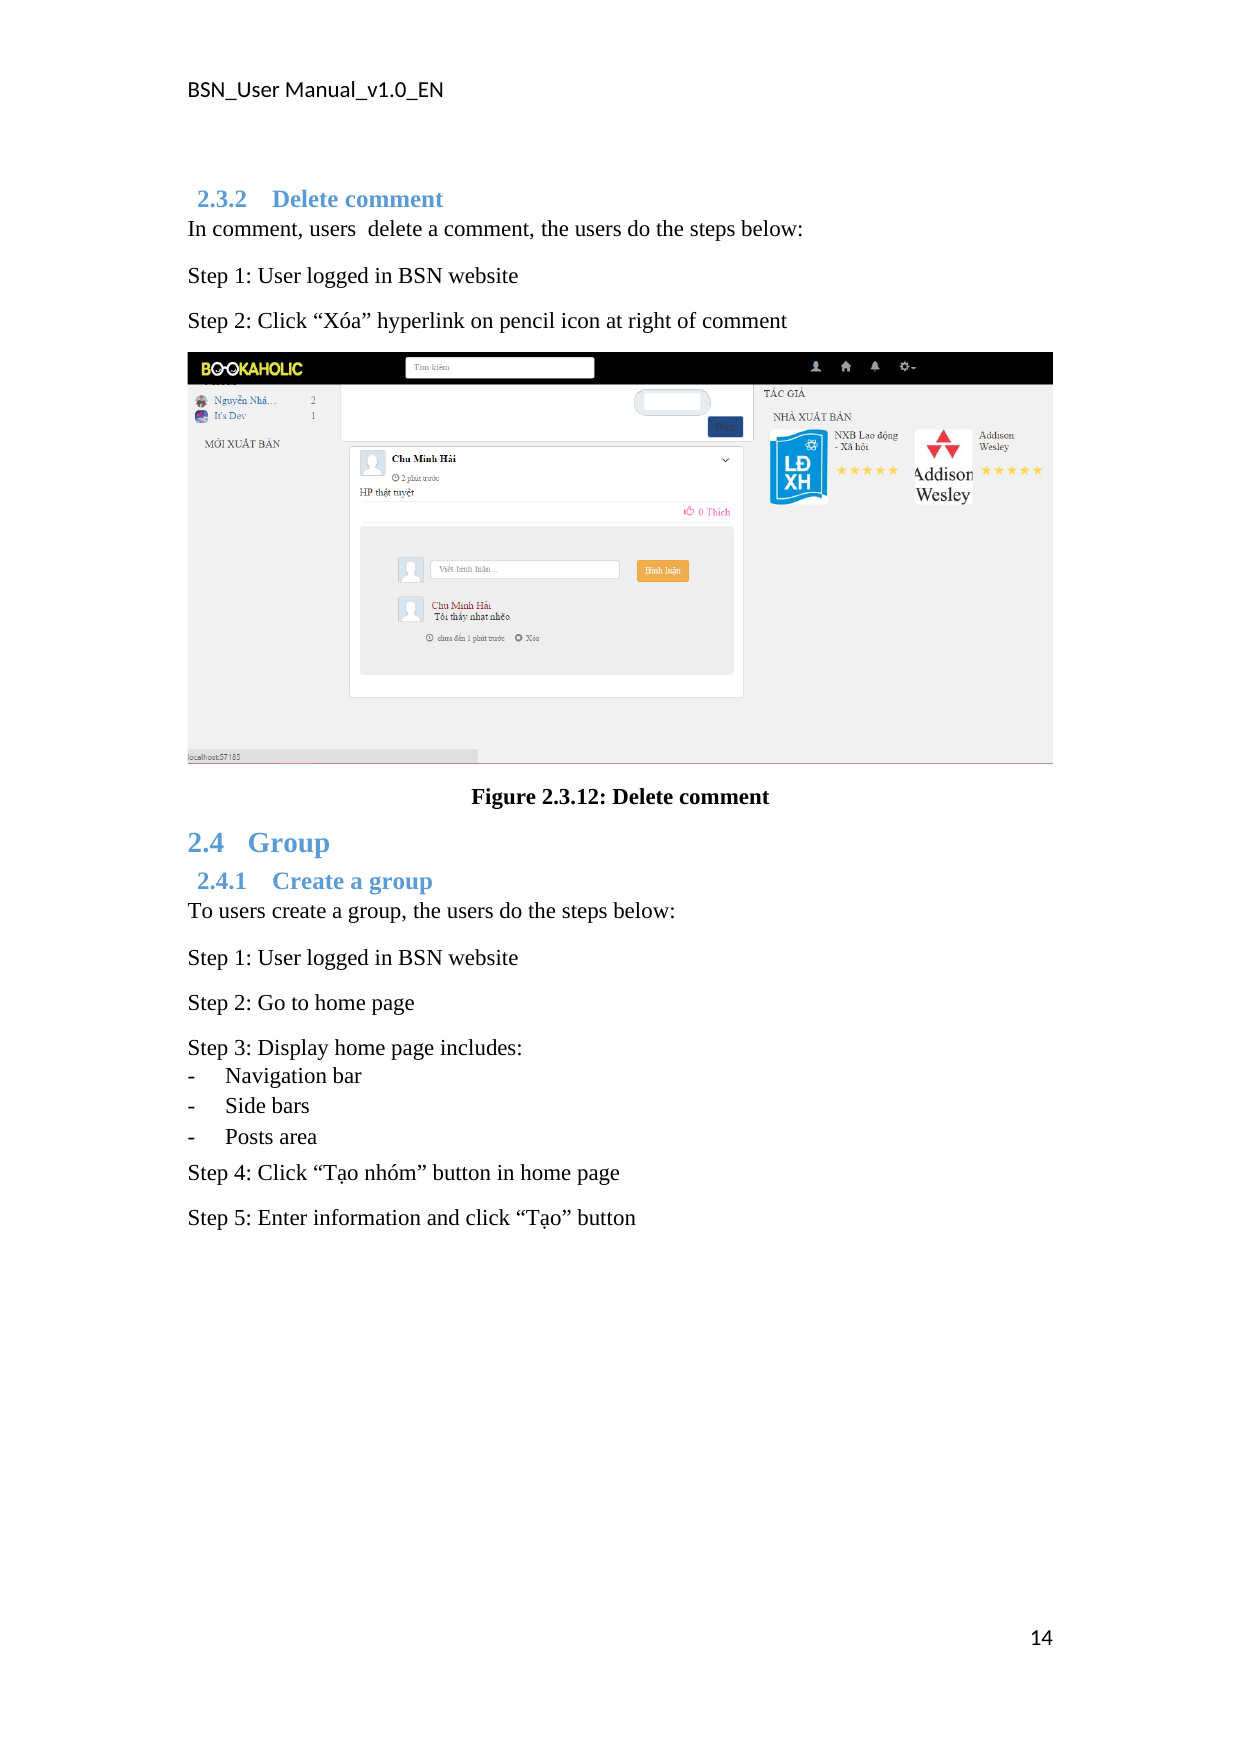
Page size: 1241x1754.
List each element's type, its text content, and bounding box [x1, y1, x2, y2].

text Step 2: Click “Xóa” hyperlink on pencil icon at right of comment [187, 307, 1053, 333]
list Side bars [187, 1092, 1053, 1119]
list Posts area [187, 1123, 1053, 1149]
text Step 2: Go to home page [187, 989, 1053, 1015]
text In comment, users delete a comment, the users do the steps below: [187, 215, 1053, 242]
list Navigation bar [187, 1062, 1053, 1089]
text Step 5: Enter information and click “Tạo” button [187, 1204, 1053, 1231]
subtitle Create a group [197, 866, 1053, 894]
text Step 3: Display home page includes: [187, 1034, 1053, 1060]
text Step 1: User logged in BSN website [187, 262, 1053, 288]
text Step 1: User logged in BSN website [187, 944, 1053, 970]
picture [187, 352, 1053, 764]
text To users create a group, the users do the steps below: [187, 897, 1053, 923]
subtitle Group [187, 825, 1053, 859]
subtitle Delete comment [197, 184, 1053, 213]
text Step 4: Click “Tạo nhóm” button in home page [187, 1159, 1053, 1186]
